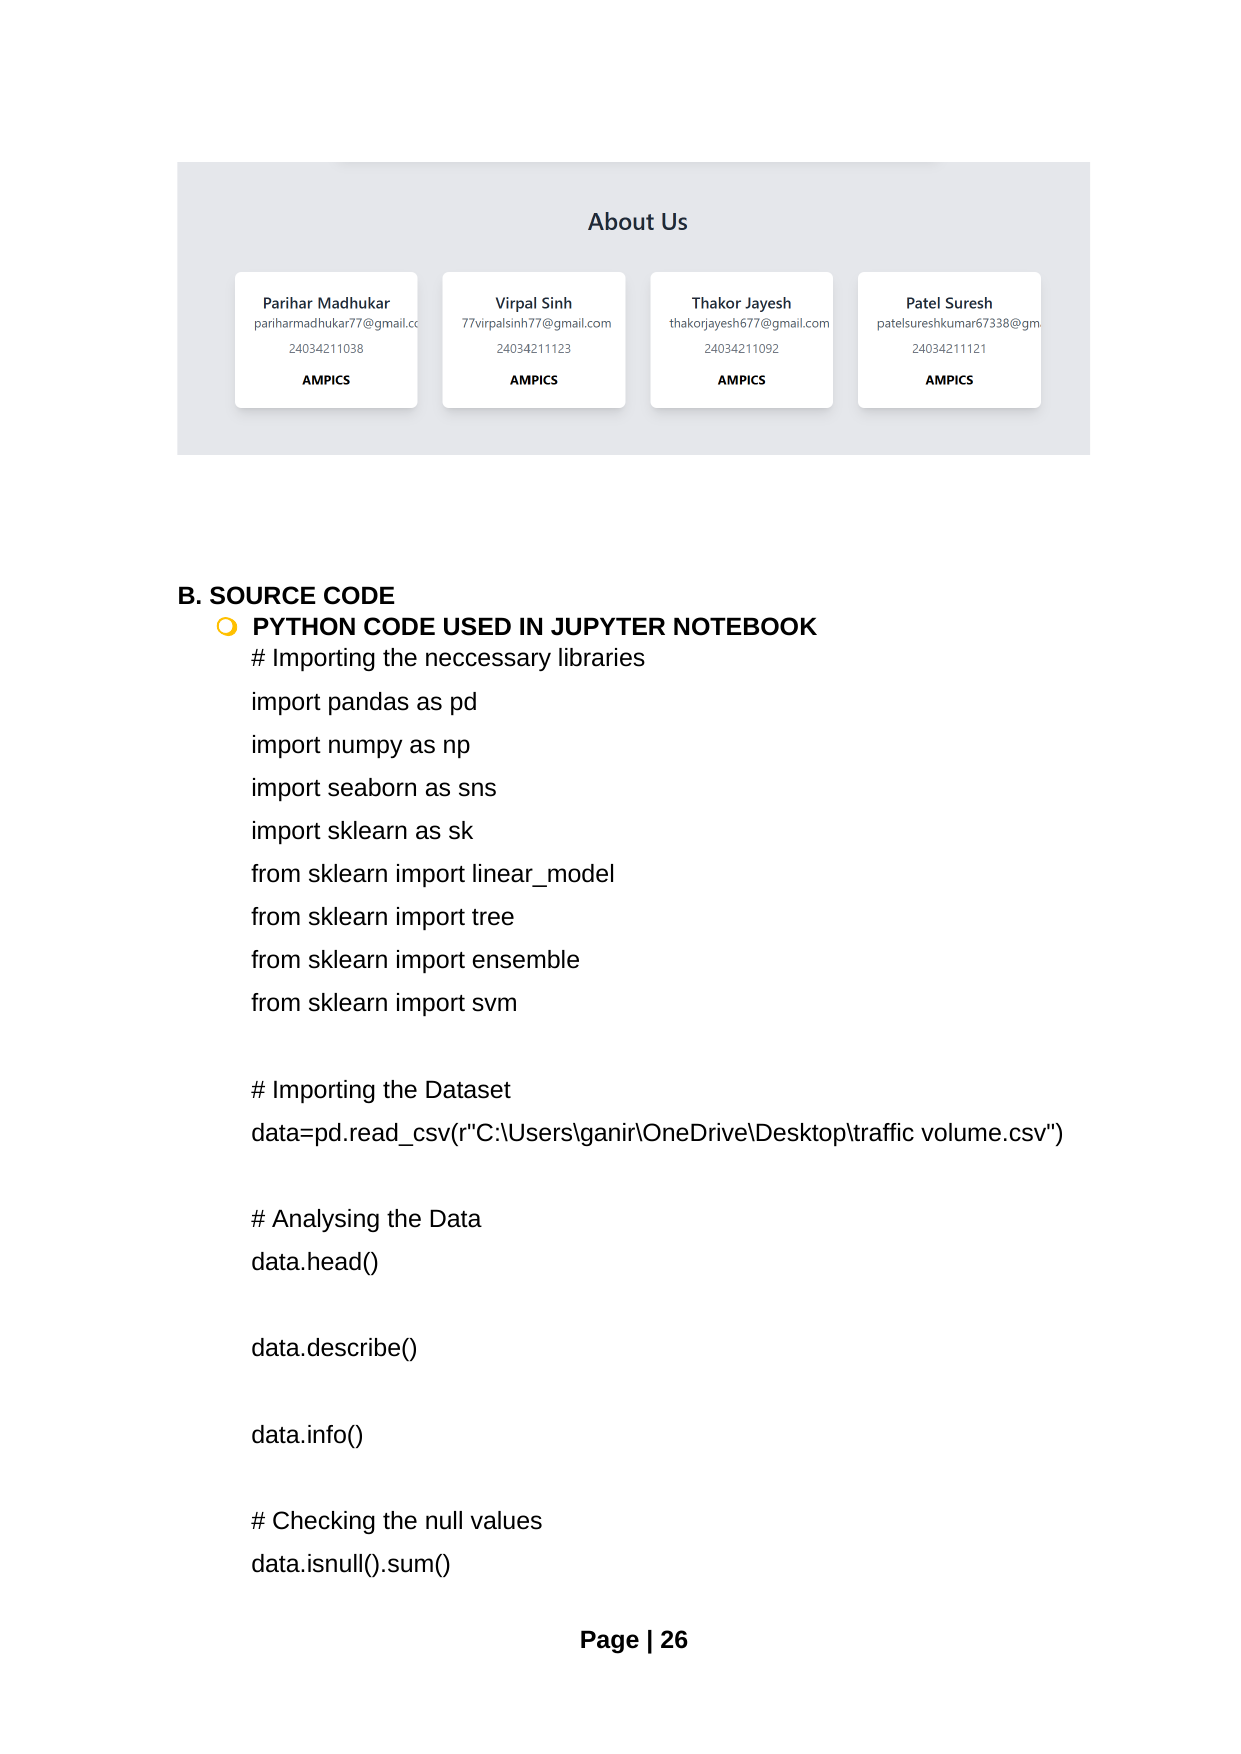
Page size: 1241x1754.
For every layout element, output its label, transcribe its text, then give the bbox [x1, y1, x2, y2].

text import seaborn as sns [251, 773, 1090, 801]
list PYTHON CODE USED IN JUPYTER NOTEBOOK [215, 612, 1090, 641]
text from sklearn import tree [251, 902, 1090, 931]
text import numpy as np [251, 729, 1090, 758]
text # Analysing the Data [251, 1204, 1090, 1233]
text from sklearn import linear_model [251, 859, 1090, 888]
text # Importing the Dataset [251, 1074, 1090, 1103]
text # Checking the null values [251, 1506, 1090, 1534]
text data.info() [251, 1419, 1090, 1448]
text data.describe() [251, 1333, 1090, 1362]
text data.head() [251, 1247, 1090, 1276]
text data.isnull().sum() [251, 1549, 1090, 1578]
text from sklearn import svm [251, 988, 1090, 1017]
text # Importing the neccessary libraries [251, 643, 1090, 672]
text B. SOURCE CODE [177, 581, 1090, 610]
text import pandas as pd [251, 686, 1090, 715]
text from sklearn import ensemble [251, 945, 1090, 974]
text data=pd.read_csv(r"C:\Users\ganir\OneDrive\Desktop\traffic volume.csv") [251, 1118, 1090, 1146]
text import sklearn as sk [251, 816, 1090, 844]
picture [177, 162, 1091, 455]
